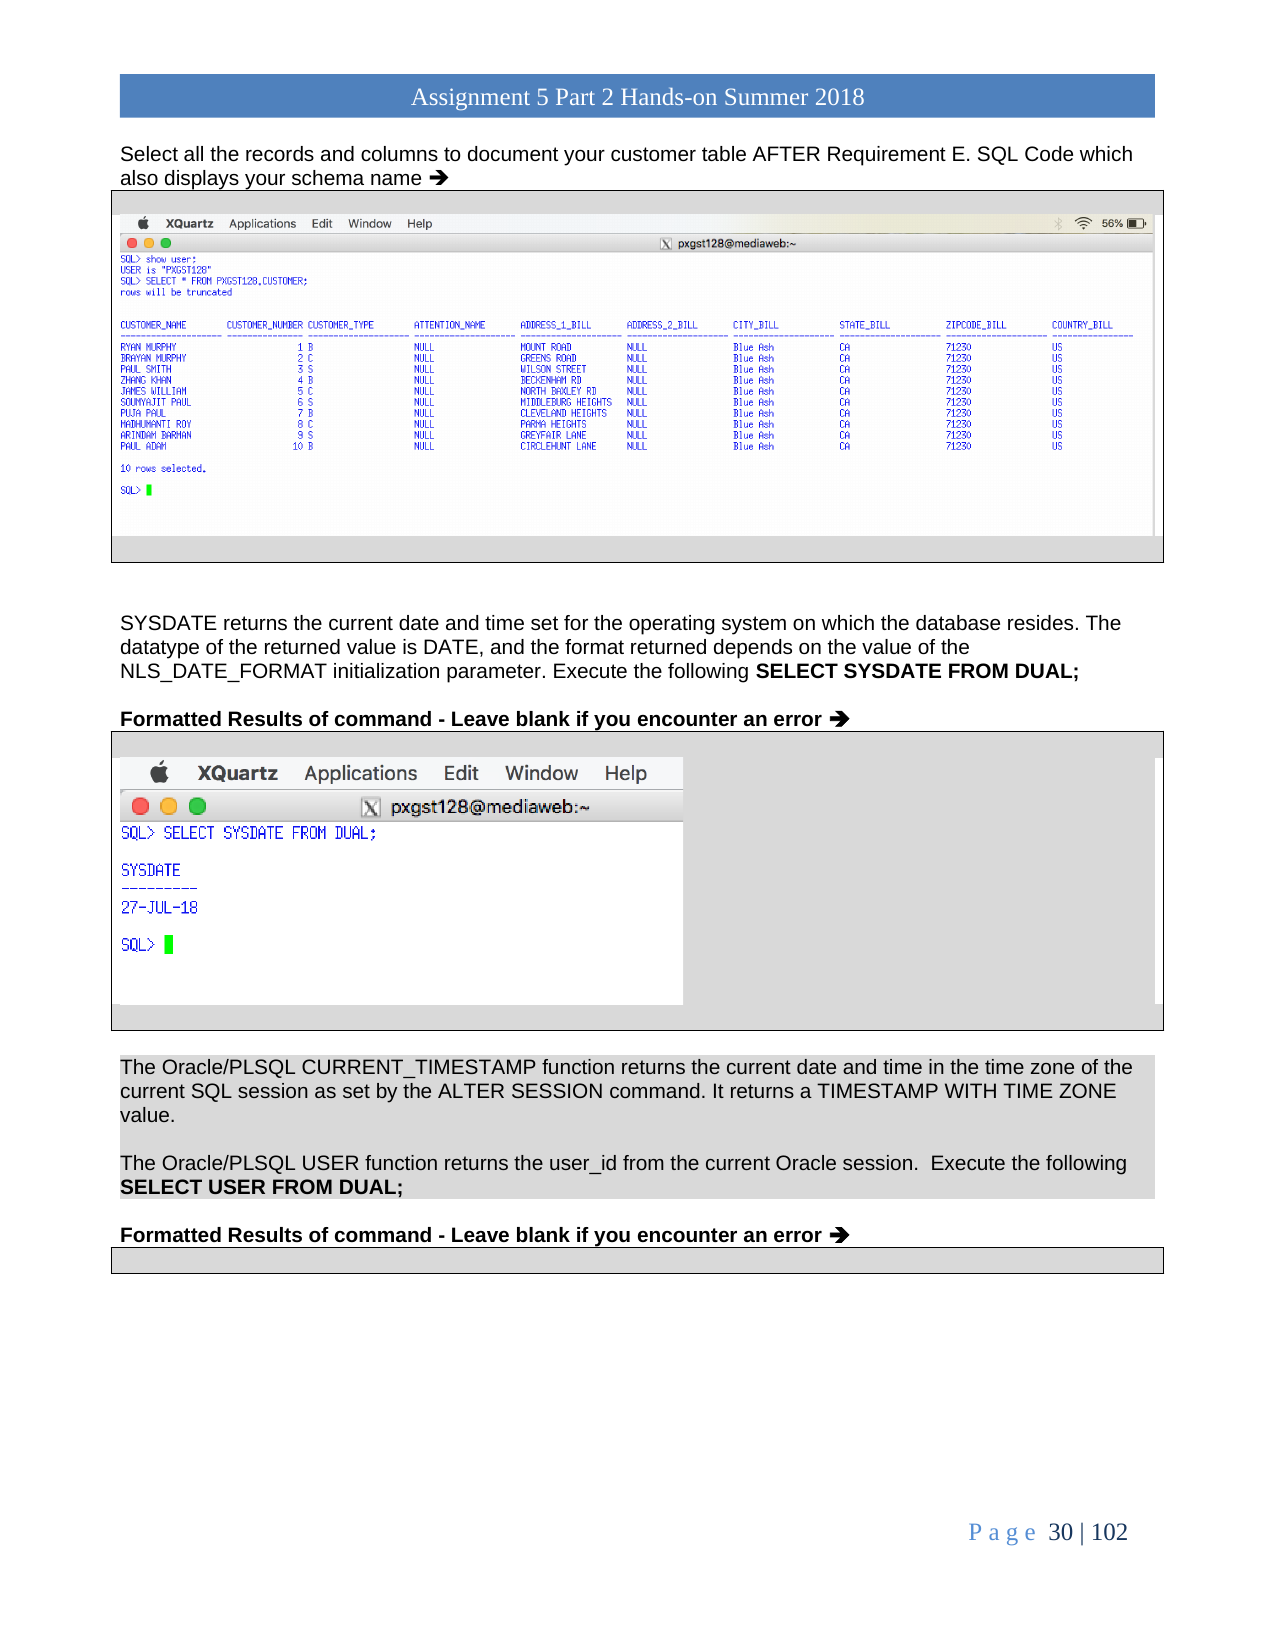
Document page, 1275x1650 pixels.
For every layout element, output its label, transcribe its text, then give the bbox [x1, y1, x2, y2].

text SYSDATE returns the current date and time set for the operating system on which the database resides. The datatype of the returned value is DATE, and the format returned depends on the value of the NLS_DATE_FORMAT initialization parameter. Execute the following SELECT SYSDATE FROM DUAL; [120, 611, 1155, 683]
text Formatted Results of command - Leave blank if you encounter an error [120, 1223, 1155, 1247]
text Formatted Results of command - Leave blank if you encounter an error [120, 707, 1155, 731]
picture [120, 757, 684, 1005]
text The Oracle/PLSQL CURRENT_TIMESTAMP function returns the current date and time in the time zone of the current SQL session as set by the ALTER SESSION command. It returns a TIMESTAMP WITH TIME ZONE value. [120, 1055, 1155, 1127]
picture [120, 214, 1153, 536]
text Select all the records and columns to document your customer table AFTER Requirement E. SQL Code which also displays your schema name [120, 142, 1155, 190]
text The Oracle/PLSQL USER function returns the user_id from the current Oracle session. Execute the following SELECT USER FROM DUAL; [120, 1151, 1155, 1199]
